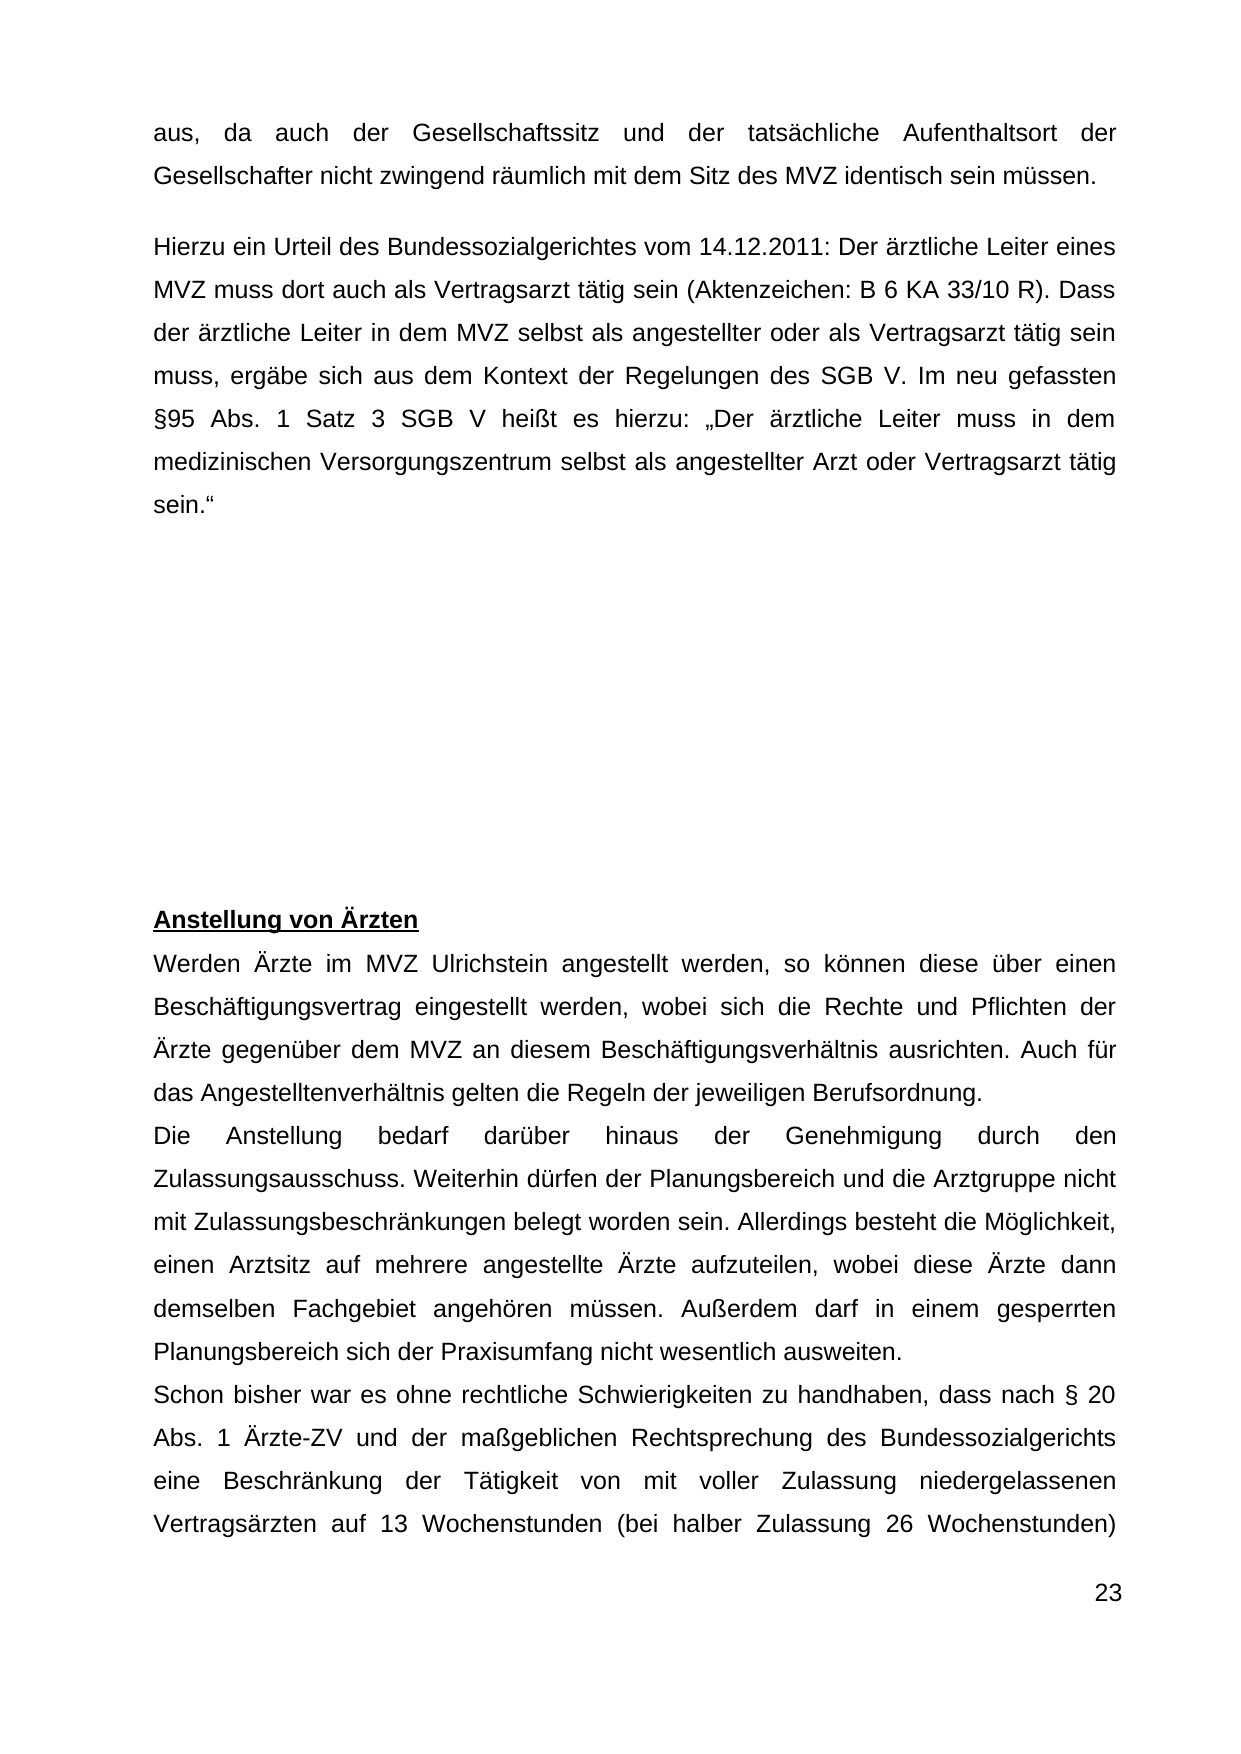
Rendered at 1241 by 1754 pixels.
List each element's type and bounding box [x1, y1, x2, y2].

table_header [153, 118, 1118, 1538]
